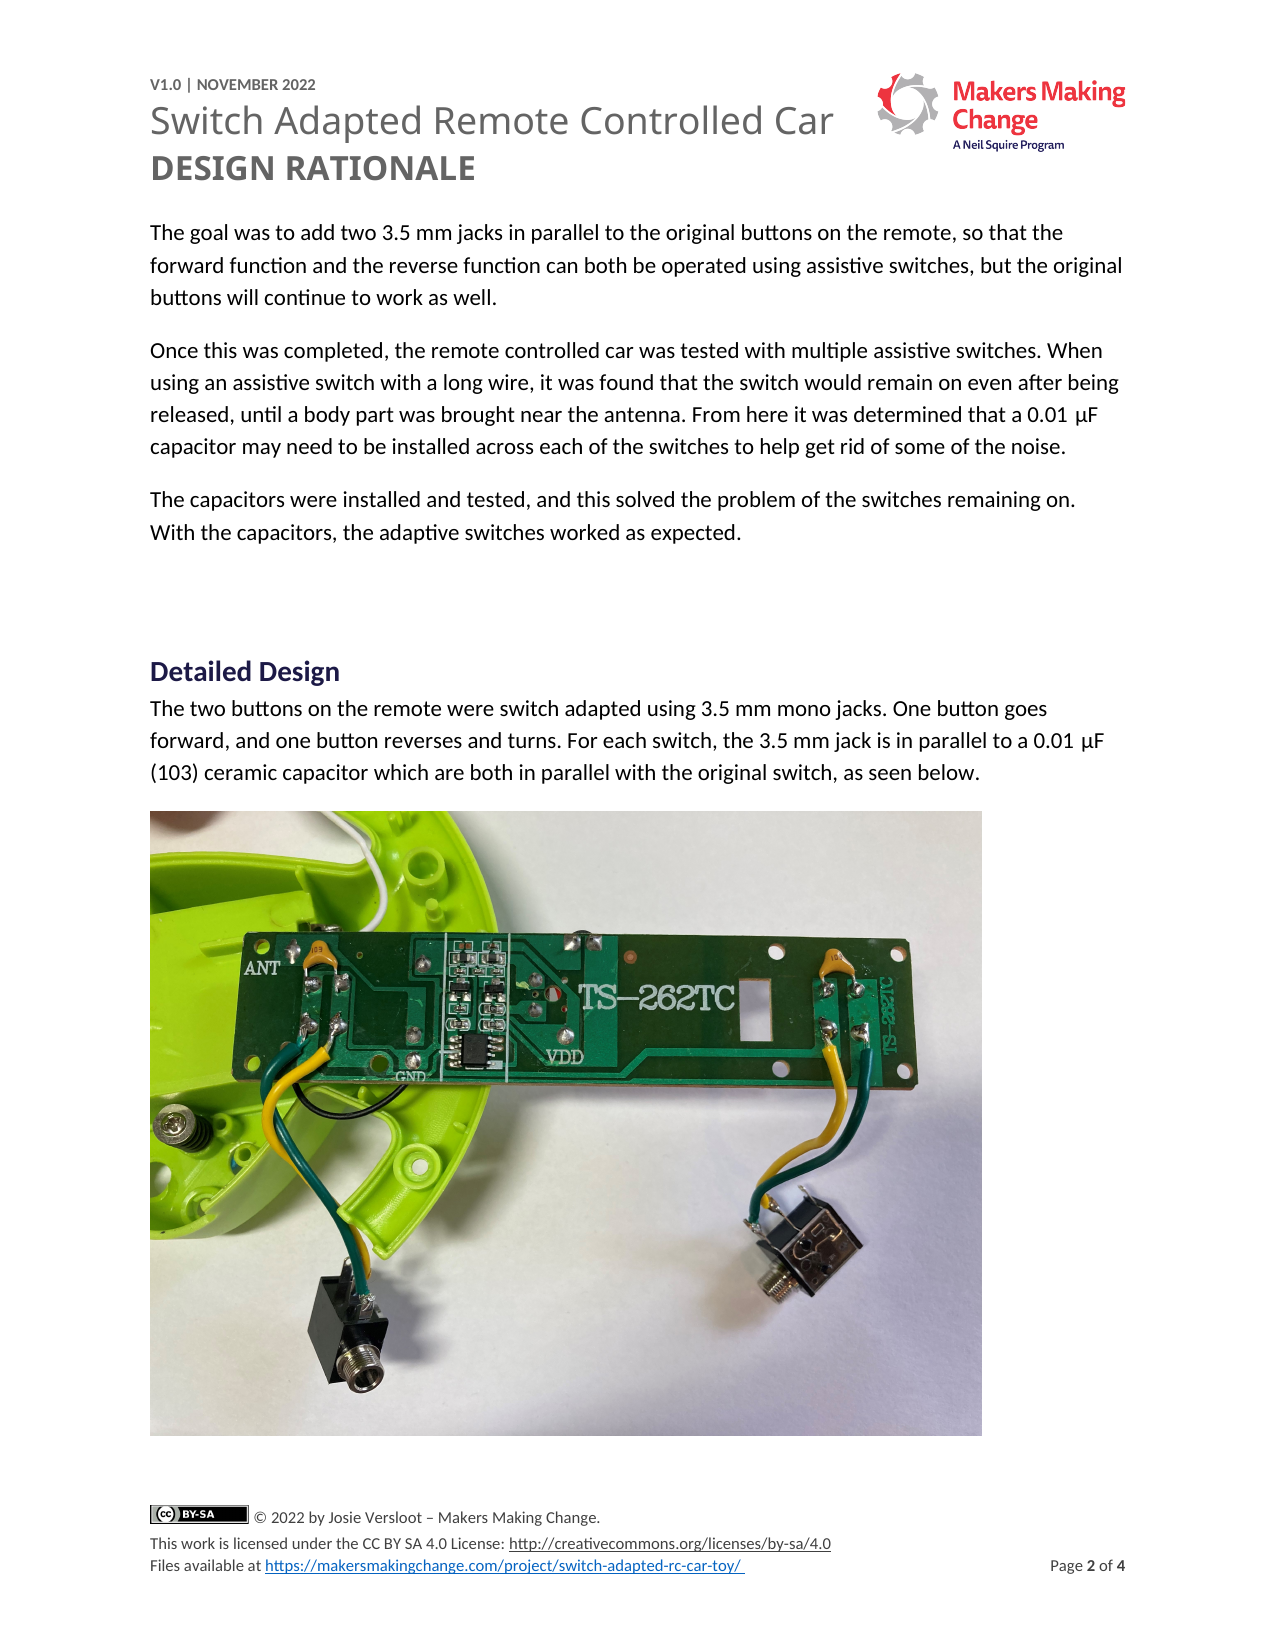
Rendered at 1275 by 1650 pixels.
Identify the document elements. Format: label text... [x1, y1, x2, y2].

text The two buttons on the remote were switch adapted using 3.5 mm mono jacks. One button goes forward, and one button reverses and turns. For each switch, the 3.5 mm jack is in parallel to a 0.01 μF (103) ceramic capacitor which are both in parallel with the original switch, as seen below. [150, 694, 1125, 786]
picture [877, 73, 1125, 152]
text Once this was completed, the remote controlled car was tested with multiple assistive switches. When using an assistive switch with a long wire, it was found that the switch would remain on even after being released, until a body part was brought near the antenna. From here it was determined that a 0.01 μF capacitor may need to be installed across each of the switches to help get rid of some of the noise. [150, 336, 1125, 461]
subtitle Detailed Design [150, 653, 1125, 688]
picture [150, 1505, 249, 1524]
text The goal was to add two 3.5 mm jacks in parallel to the original buttons on the remote, so that the forward function and the reverse function can both be operated using assistive switches, but the original buttons will continue to work as well. [150, 218, 1125, 311]
picture [150, 811, 982, 1436]
text The capacitors were installed and tested, and this solved the problem of the switches remaining on. With the capacitors, the adaptive switches worked as expected. [150, 486, 1125, 546]
